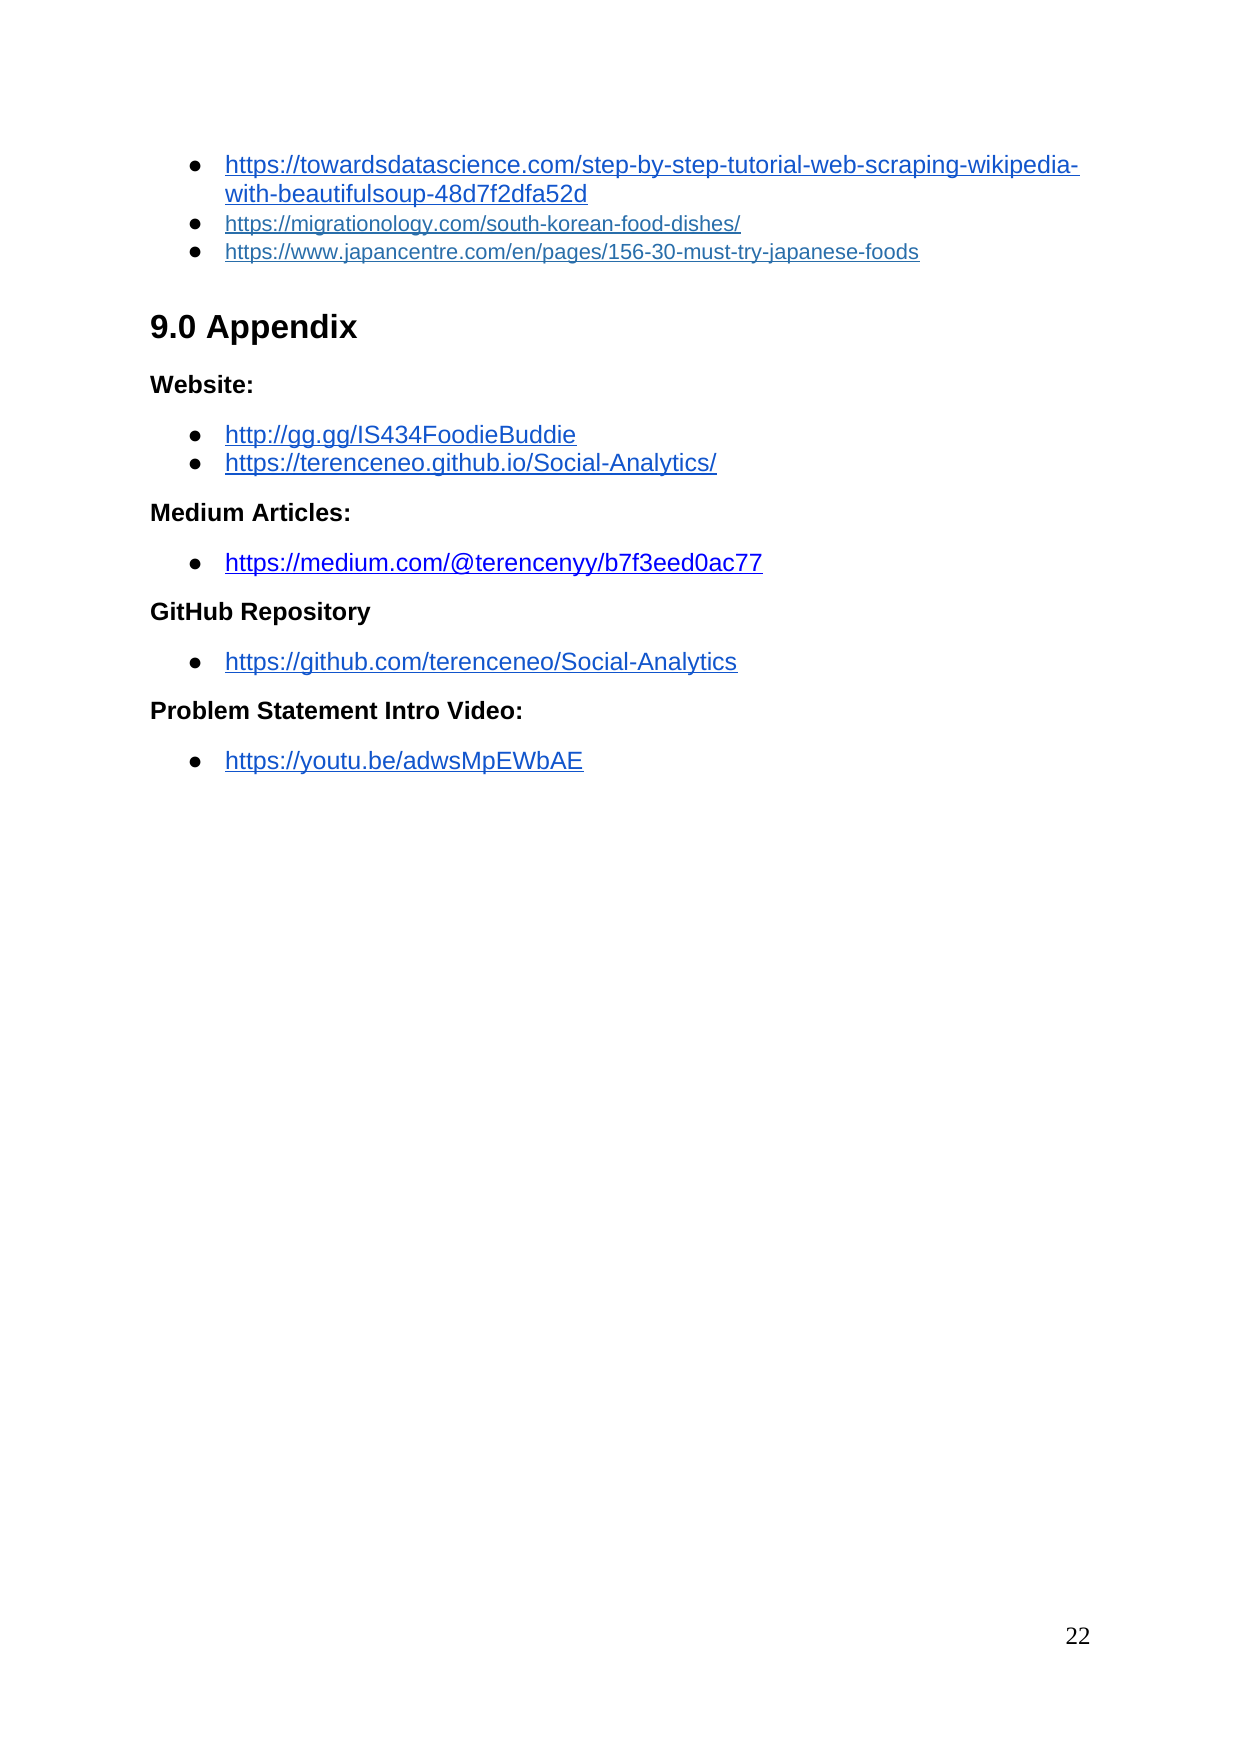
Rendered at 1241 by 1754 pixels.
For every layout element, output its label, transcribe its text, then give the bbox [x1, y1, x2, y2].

text Problem Statement Intro Video: [150, 696, 1090, 725]
list https://towardsdatascience.com/step-by-step-tutorial-web-scraping-wikipedia-with-beautifulsoup-48d7f2dfa52d [187, 150, 1090, 207]
list https://github.com/terenceneo/Social-Analytics [187, 647, 1090, 676]
list https://youtu.be/adwsMpEWbAE [187, 746, 1090, 775]
list http://gg.gg/IS434FoodieBuddie [187, 420, 1090, 448]
text GitHub Repository [150, 597, 1090, 626]
text Medium Articles: [150, 498, 1090, 527]
subtitle 9.0 Appendix [150, 307, 1090, 345]
text Website: [150, 370, 1090, 399]
list https://www.japancentre.com/en/pages/156-30-must-try-japanese-foods [187, 236, 1090, 265]
list https://migrationology.com/south-korean-food-dishes/ [187, 207, 1090, 236]
list https://terenceneo.github.io/Social-Analytics/ [187, 448, 1090, 477]
list https://medium.com/@terencenyy/b7f3eed0ac77 [187, 548, 1090, 576]
